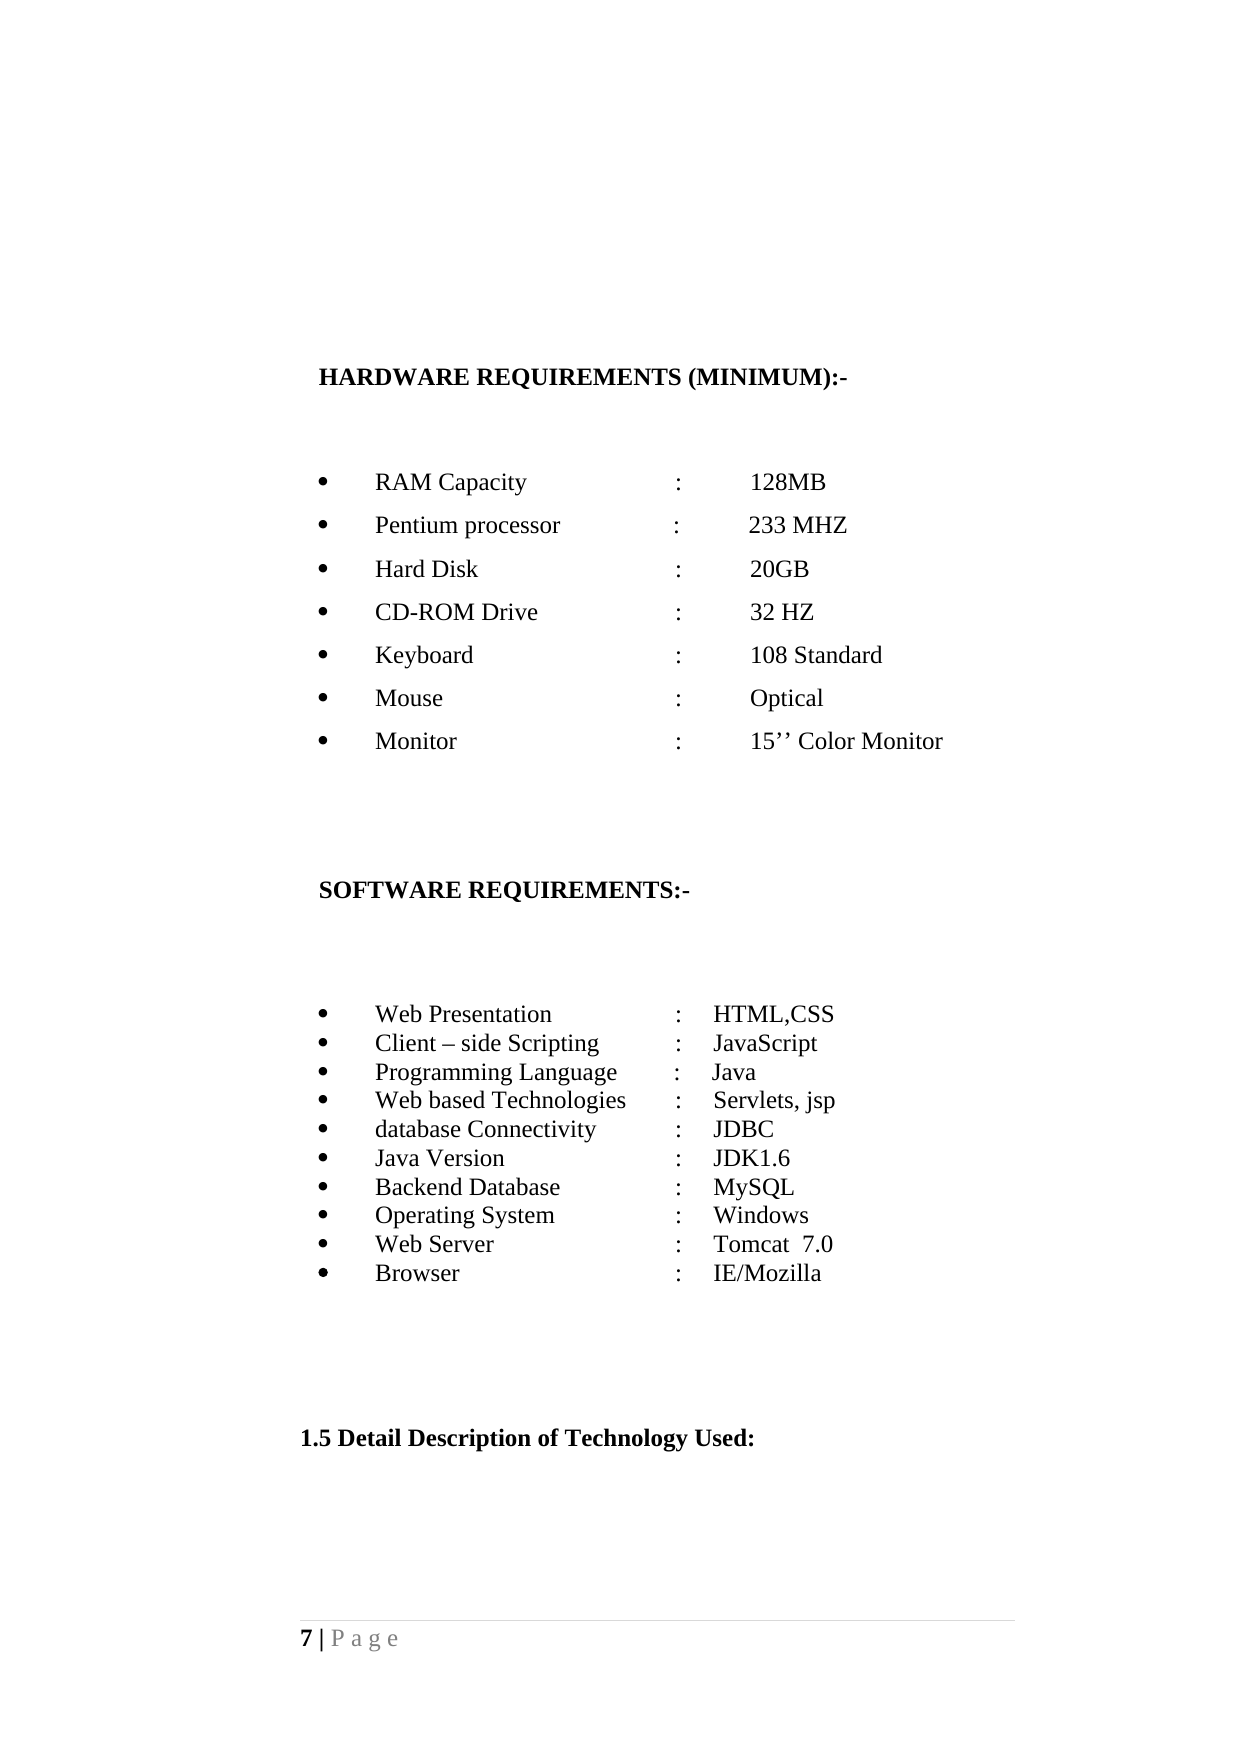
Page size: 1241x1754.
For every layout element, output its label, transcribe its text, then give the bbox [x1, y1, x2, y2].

list Web Presentation : HTML,CSS [300, 999, 1015, 1028]
list database Connectivity : JDBC [300, 1114, 1015, 1143]
subtitle Pentium processor : 233 MHZ [300, 511, 1050, 539]
list Client – side Scripting : JavaScript [300, 1028, 1015, 1057]
subtitle Keyboard : 108 Standard [300, 640, 1050, 669]
subtitle RAM Capacity : 128MB [300, 467, 1050, 496]
list Programming Language : Java [300, 1057, 1015, 1085]
text 1.5 Detail Description of Technology Used: [300, 1423, 1015, 1452]
list Browser : IE/Mozilla [300, 1258, 1015, 1287]
list Operating System : Windows [300, 1200, 1015, 1229]
text SOFTWARE REQUIREMENTS:- [300, 875, 1015, 903]
text HARDWARE REQUIREMENTS (MINIMUM):- [300, 362, 1015, 391]
subtitle CD-ROM Drive : 32 HZ [300, 597, 1050, 626]
subtitle Monitor : 15’’ Color Monitor [300, 726, 1050, 755]
subtitle Hard Disk : 20GB [300, 554, 1050, 582]
list Web Server : Tomcat 7.0 [300, 1229, 1015, 1258]
list Java Version : JDK1.6 [300, 1143, 1015, 1172]
subtitle Mouse : Optical [300, 683, 1050, 712]
list Web based Technologies : Servlets, jsp [300, 1085, 1015, 1114]
list Backend Database : MySQL [300, 1172, 1015, 1200]
